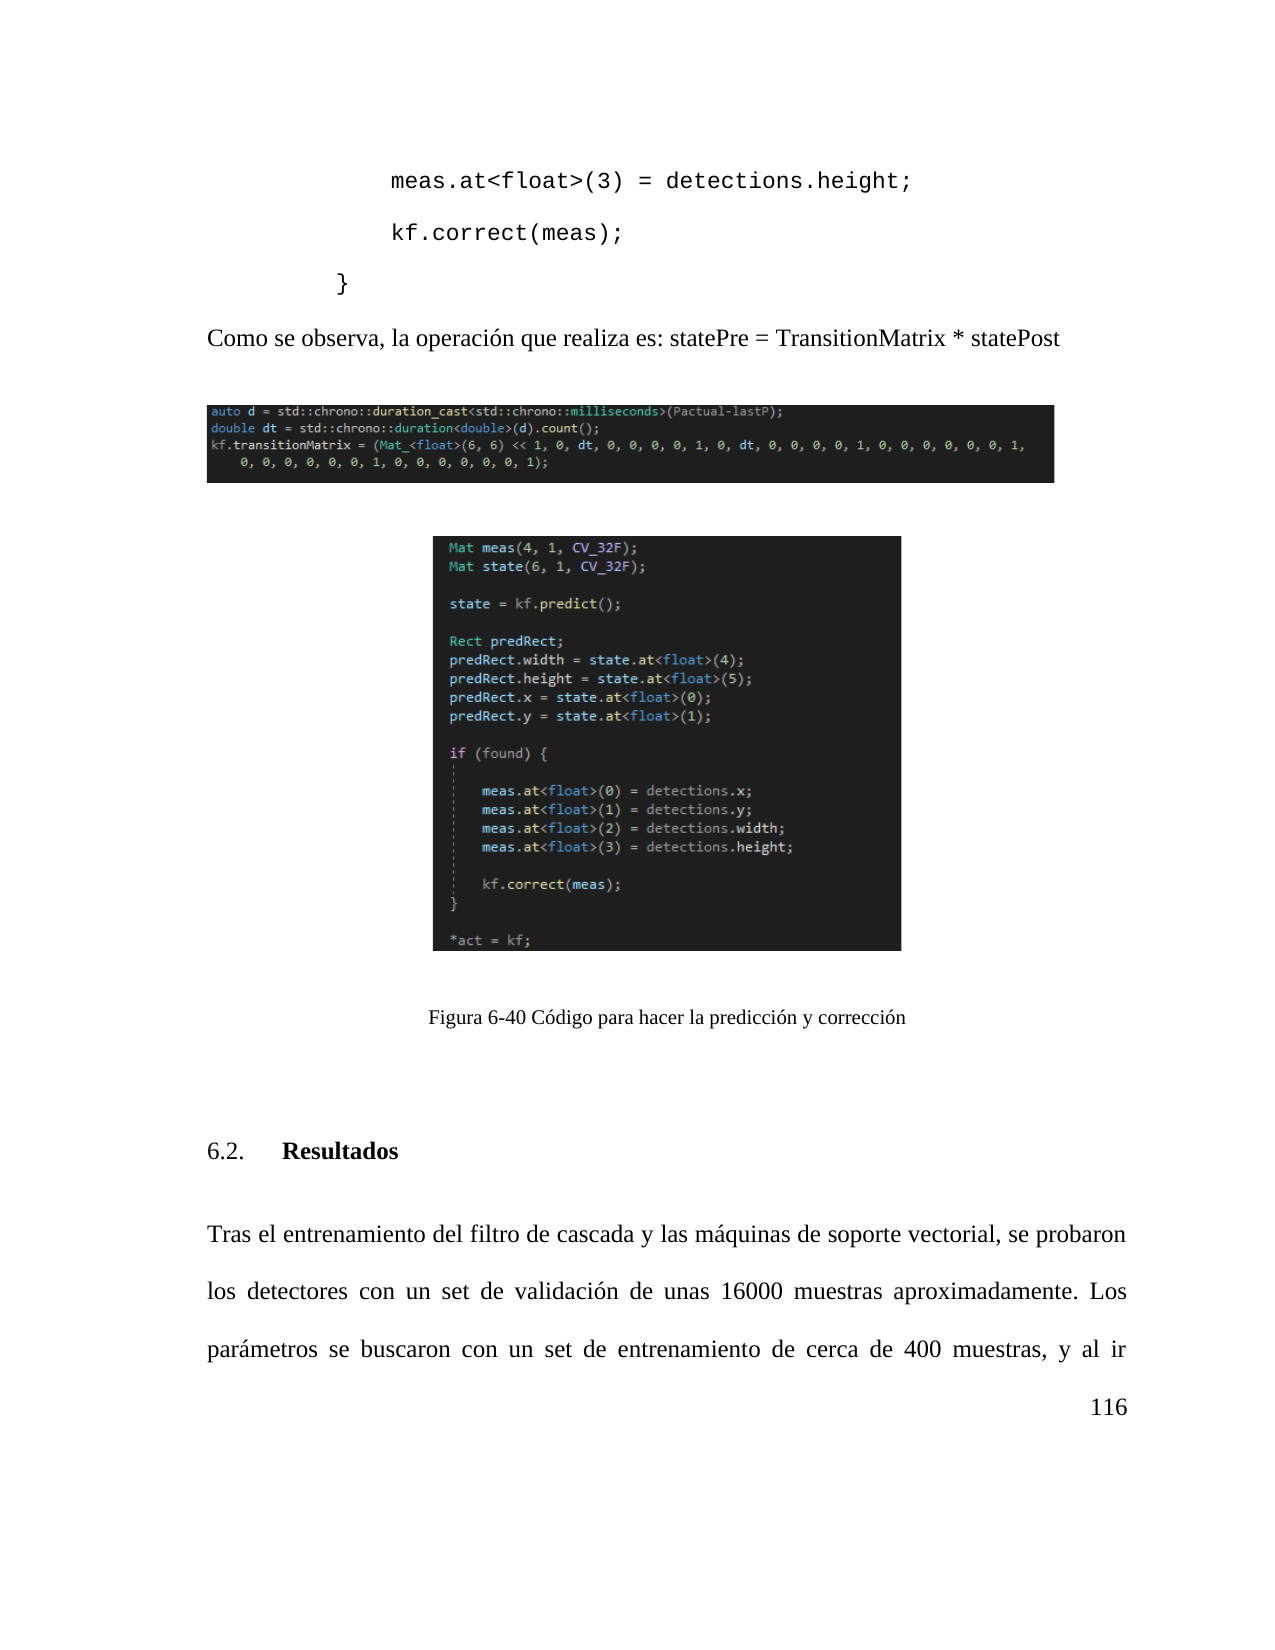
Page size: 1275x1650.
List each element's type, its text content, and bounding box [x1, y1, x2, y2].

subtitle Resultados [207, 1136, 1127, 1165]
text } [281, 272, 1127, 298]
picture [206, 405, 1055, 483]
text kf.correct(meas); [281, 221, 1127, 247]
text Figura 6-26 Código para hacer la predicción y corrección [207, 1005, 1127, 1029]
picture [432, 536, 902, 951]
text meas.at<float>(3) = detections.height; [281, 170, 1127, 196]
text Como se observa, la operación que realiza es: statePre = TransitionMatrix * statePost [207, 323, 1127, 351]
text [207, 1219, 1127, 1362]
